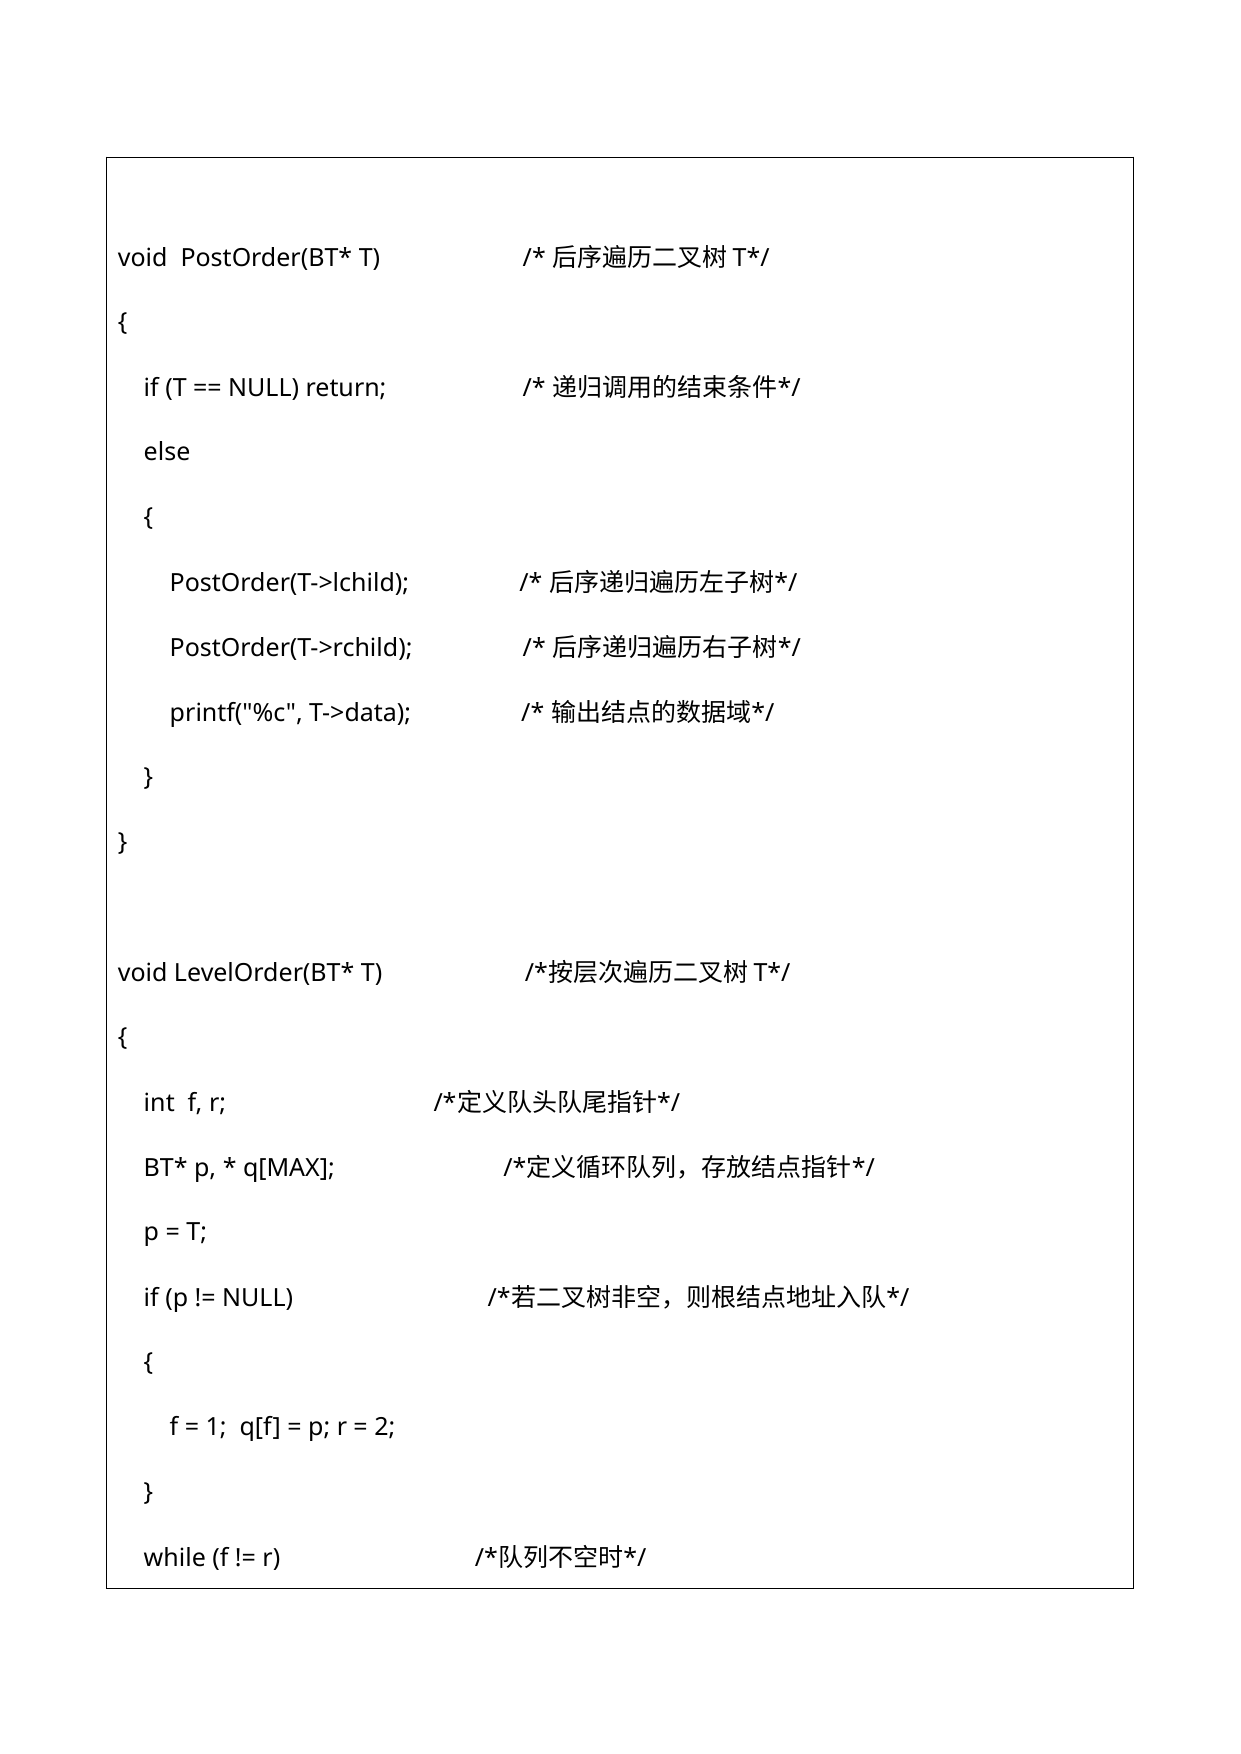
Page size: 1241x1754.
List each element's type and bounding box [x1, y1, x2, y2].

table_cell [107, 158, 1133, 1588]
